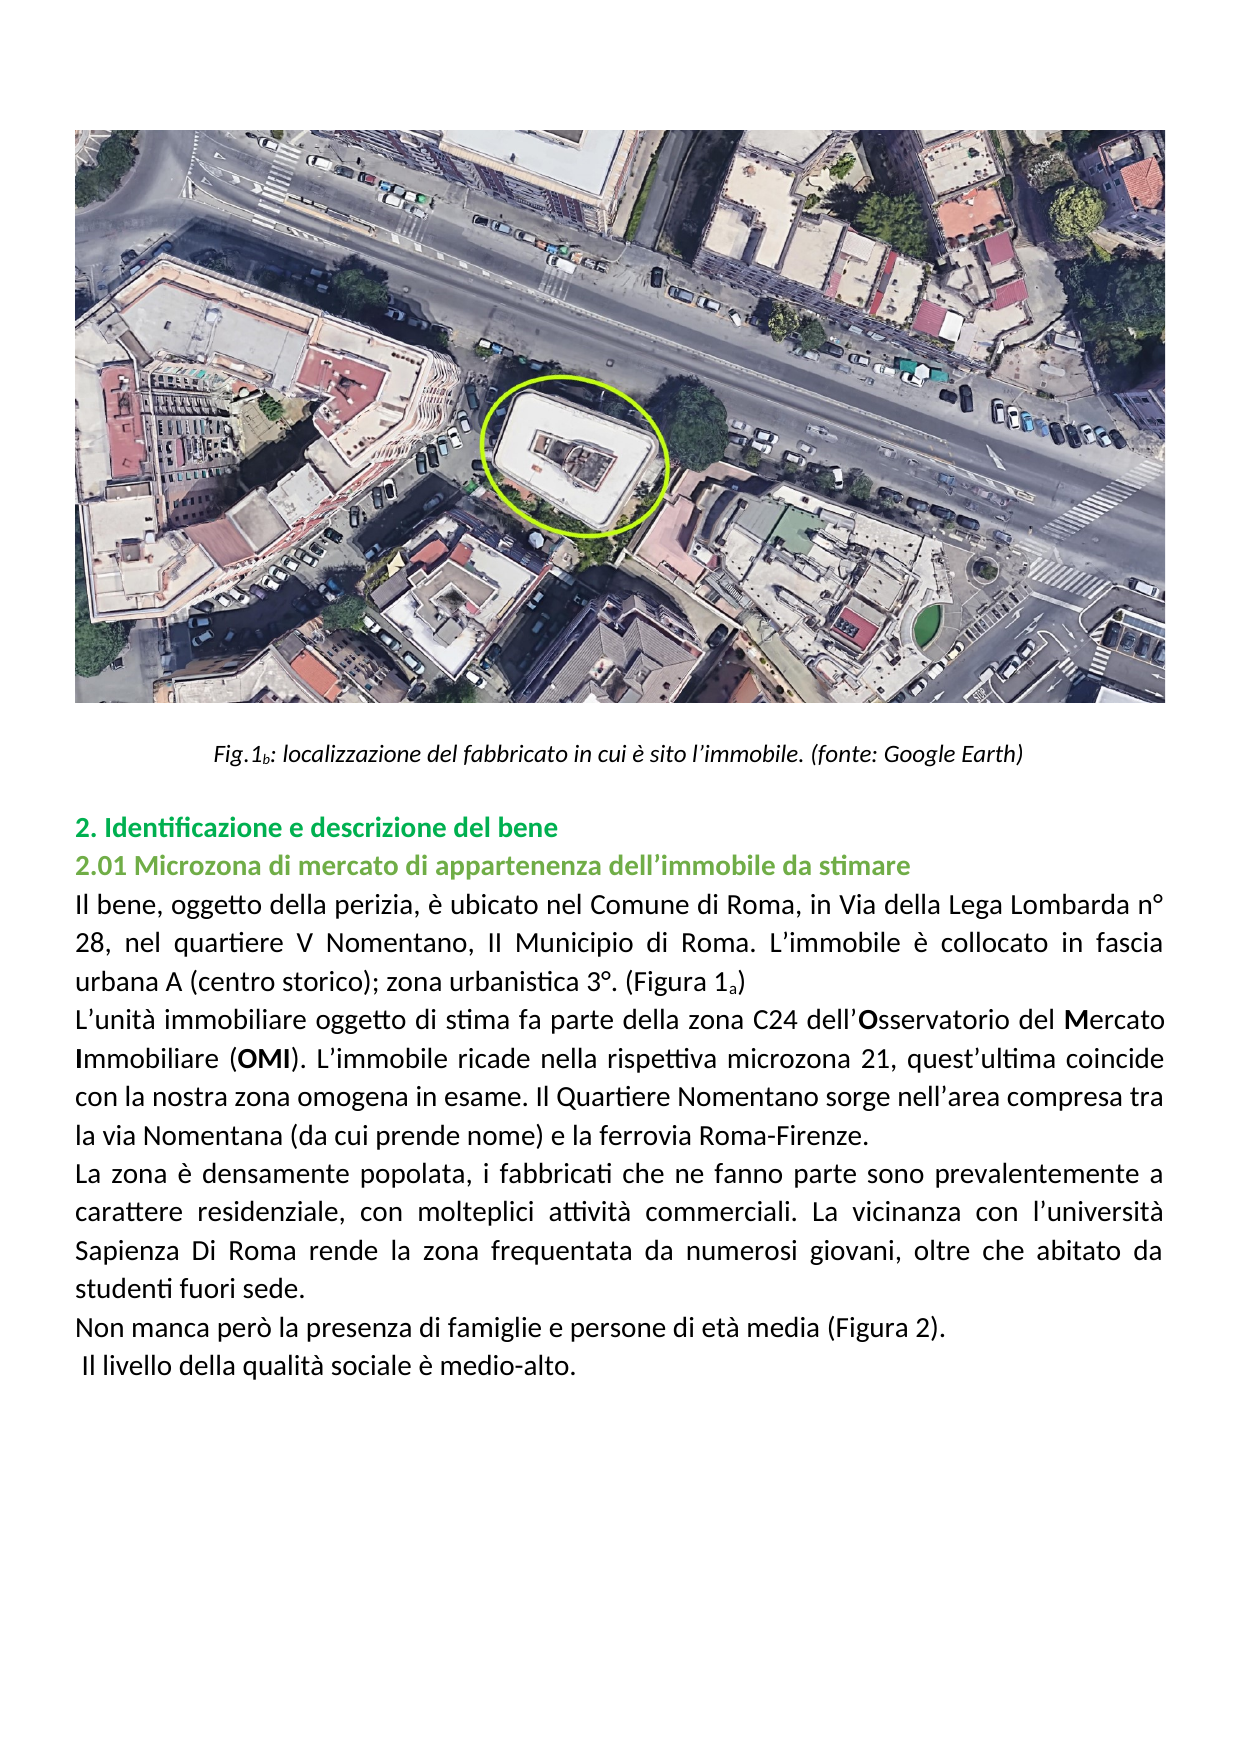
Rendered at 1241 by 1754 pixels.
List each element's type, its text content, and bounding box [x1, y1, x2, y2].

text Fig.1b: localizzazione del fabbricato in cui è sito l’immobile. (fonte: Google Earth) [75, 738, 1165, 768]
text 2.01 Microzona di mercato di appartenenza dell’immobile da stimare [75, 847, 1165, 883]
text Il livello della qualità sociale è medio-alto. [75, 1347, 1165, 1383]
text L’unità immobiliare oggetto di stima fa parte della zona C24 dell’Osservatorio del Mercato Immobiliare (OMI). L’immobile ricade nella rispettiva microzona 21, quest’ultima coincide con la nostra zona omogena in esame. Il Quartiere Nomentano sorge nell’area compresa tra la via Nomentana (da cui prende nome) e la ferrovia Roma-Firenze. [75, 1001, 1165, 1152]
text La zona è densamente popolata, i fabbricati che ne fanno parte sono prevalentemente a carattere residenziale, con molteplici attività commerciali. La vicinanza con l’università Sapienza Di Roma rende la zona frequentata da numerosi giovani, oltre che abitato da studenti fuori sede. [75, 1155, 1165, 1306]
text 2. Identificazione e descrizione del bene [75, 809, 1165, 845]
text Non manca però la presenza di famiglie e persone di età media (Figura 2). [75, 1309, 1165, 1344]
picture [75, 130, 1166, 703]
text Il bene, oggetto della perizia, è ubicato nel Comune di Roma, in Via della Lega Lombarda n° 28, nel quartiere V Nomentano, II Municipio di Roma. L’immobile è collocato in fascia urbana A (centro storico); zona urbanistica 3°. (Figura 1a) [75, 886, 1165, 998]
